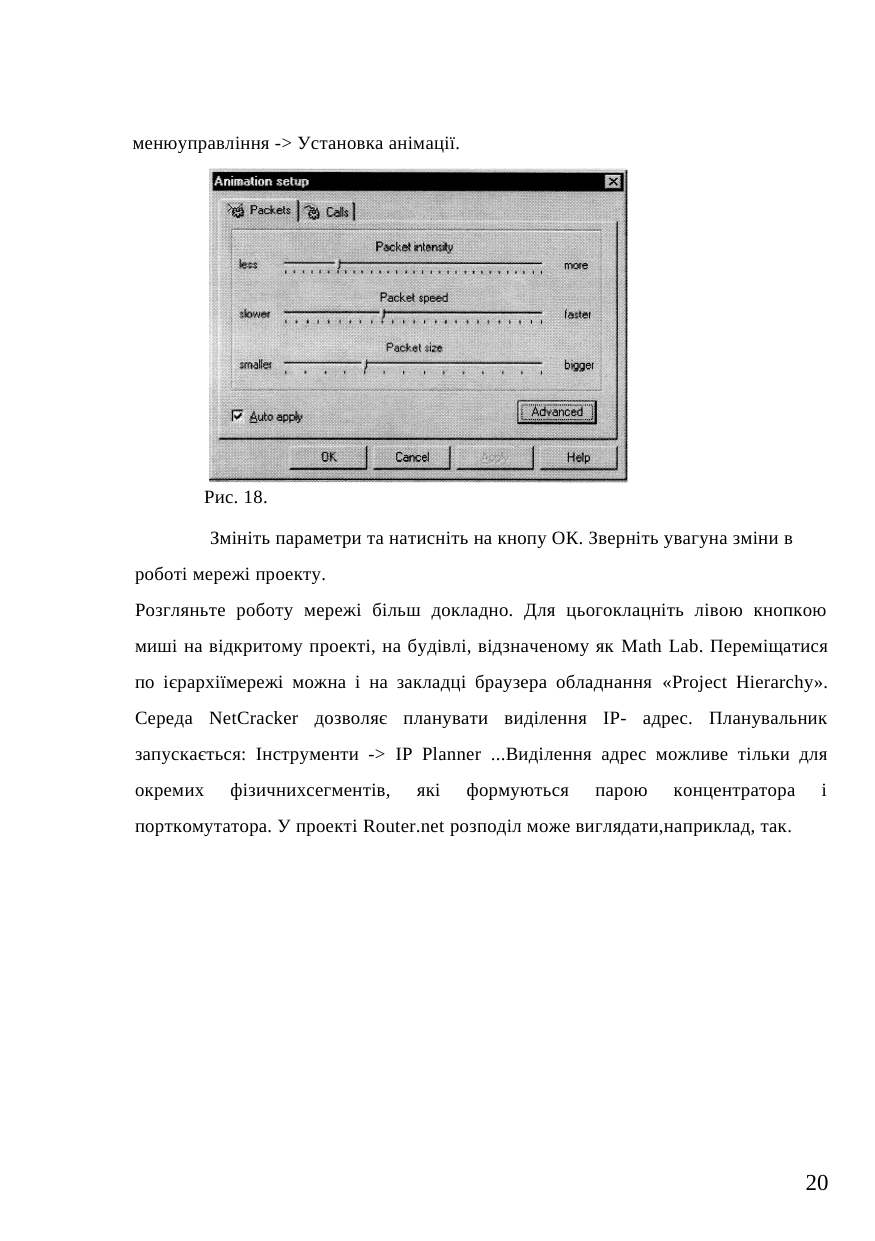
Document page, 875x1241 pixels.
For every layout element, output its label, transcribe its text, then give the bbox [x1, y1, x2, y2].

picture [209, 168, 628, 483]
text Змініть параметри та натисніть на кнопу ОК. Зверніть увагуна зміни в роботі мережі проекту. [135, 516, 828, 588]
text Розгляньте роботу мережі більш докладно. Для цьогоклацніть лівою кнопкою миші на відкритому проекті, на будівлі, відзначеному як Math Lab. Переміщатися по ієрархіїмережі можна і на закладці браузера обладнання «Project Hierarchy». Середа NetCracker дозволяє планувати виділення ІР- адрес. Планувальник запускається: Інструменти -> IP Planner ...Виділення адрес можливе тільки для окремих фізичнихсегментів, які формуються парою концентратора і порткомутатора. У проекті Router.net розподіл може виглядати,наприклад, так. [135, 588, 828, 840]
text 20 [805, 1172, 828, 1195]
text Рис. 18. [204, 489, 268, 508]
text менюуправління -> Установка анімації. [132, 135, 461, 153]
